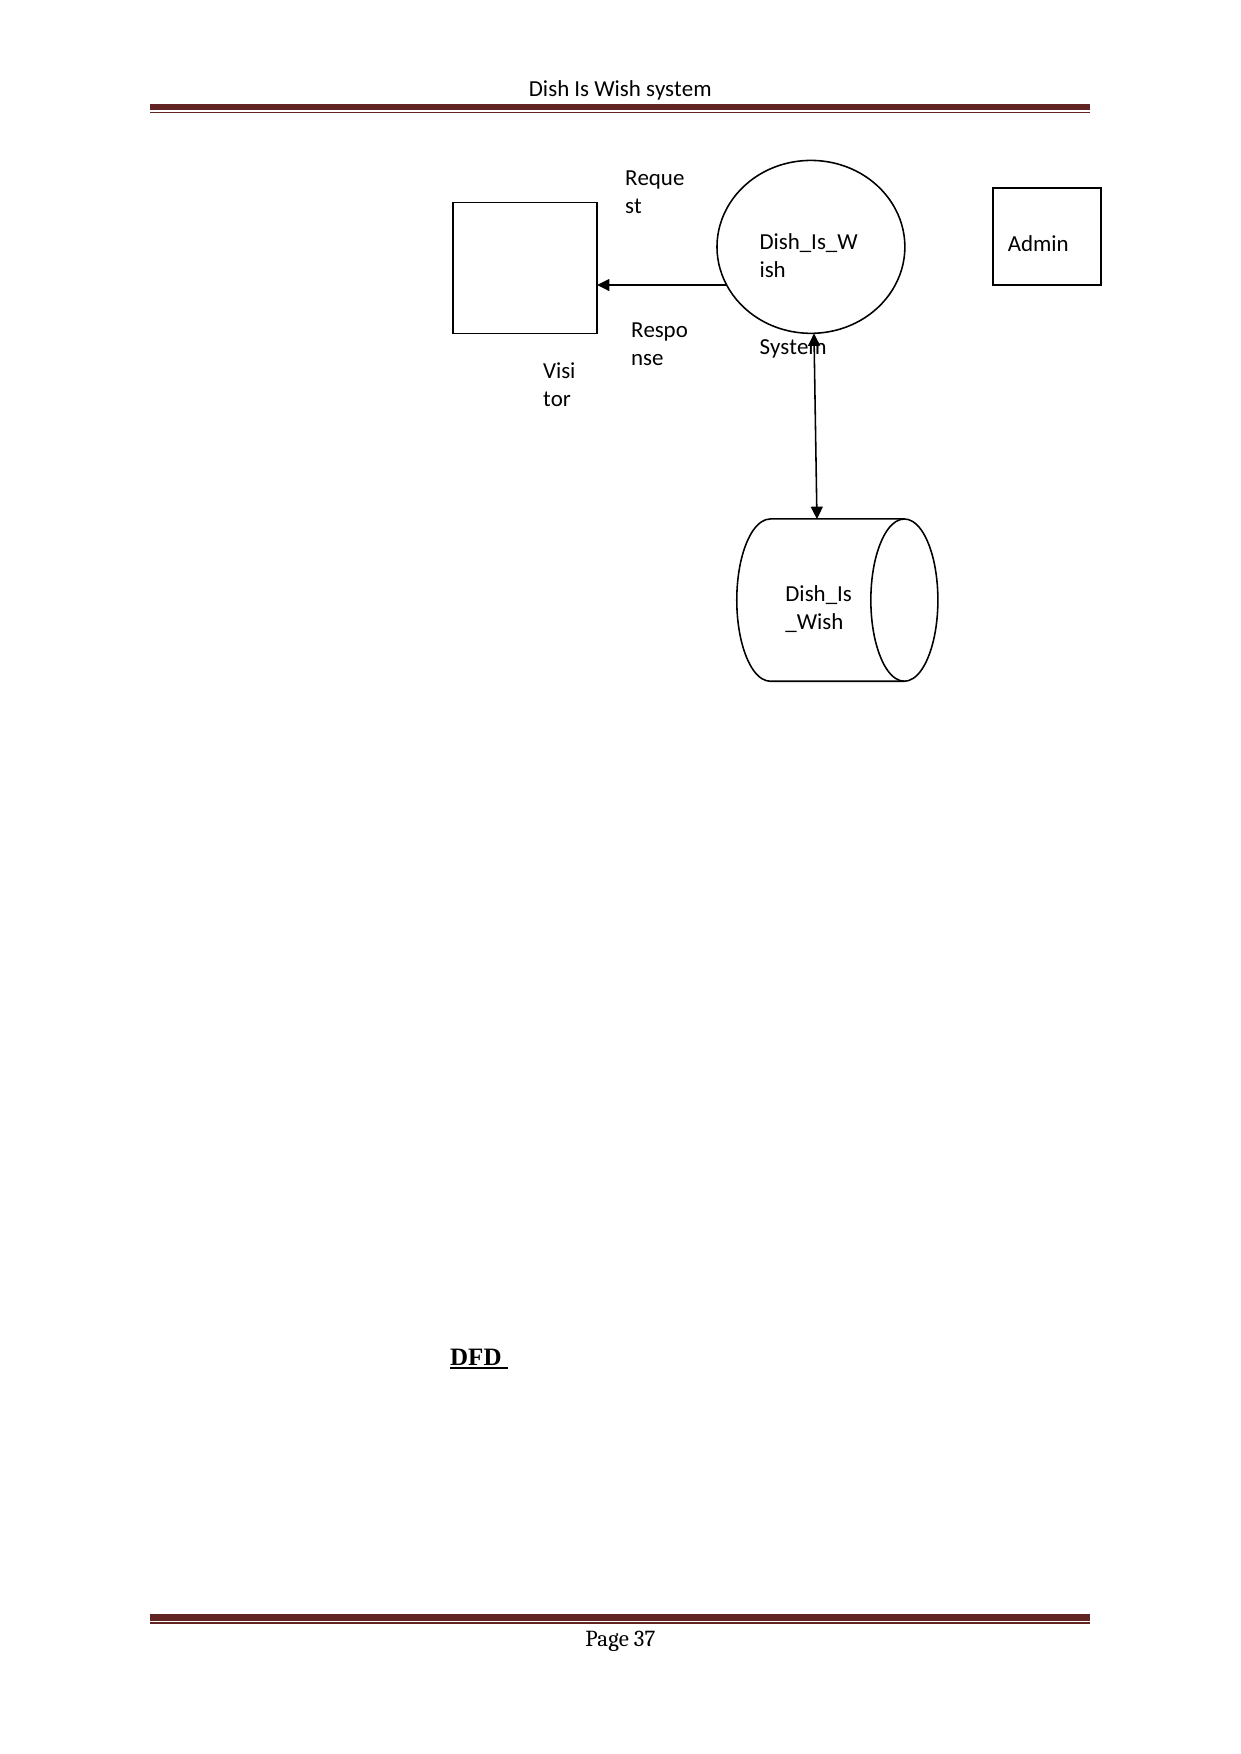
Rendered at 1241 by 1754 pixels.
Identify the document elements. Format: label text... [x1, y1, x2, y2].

text DFD [450, 1342, 1090, 1371]
